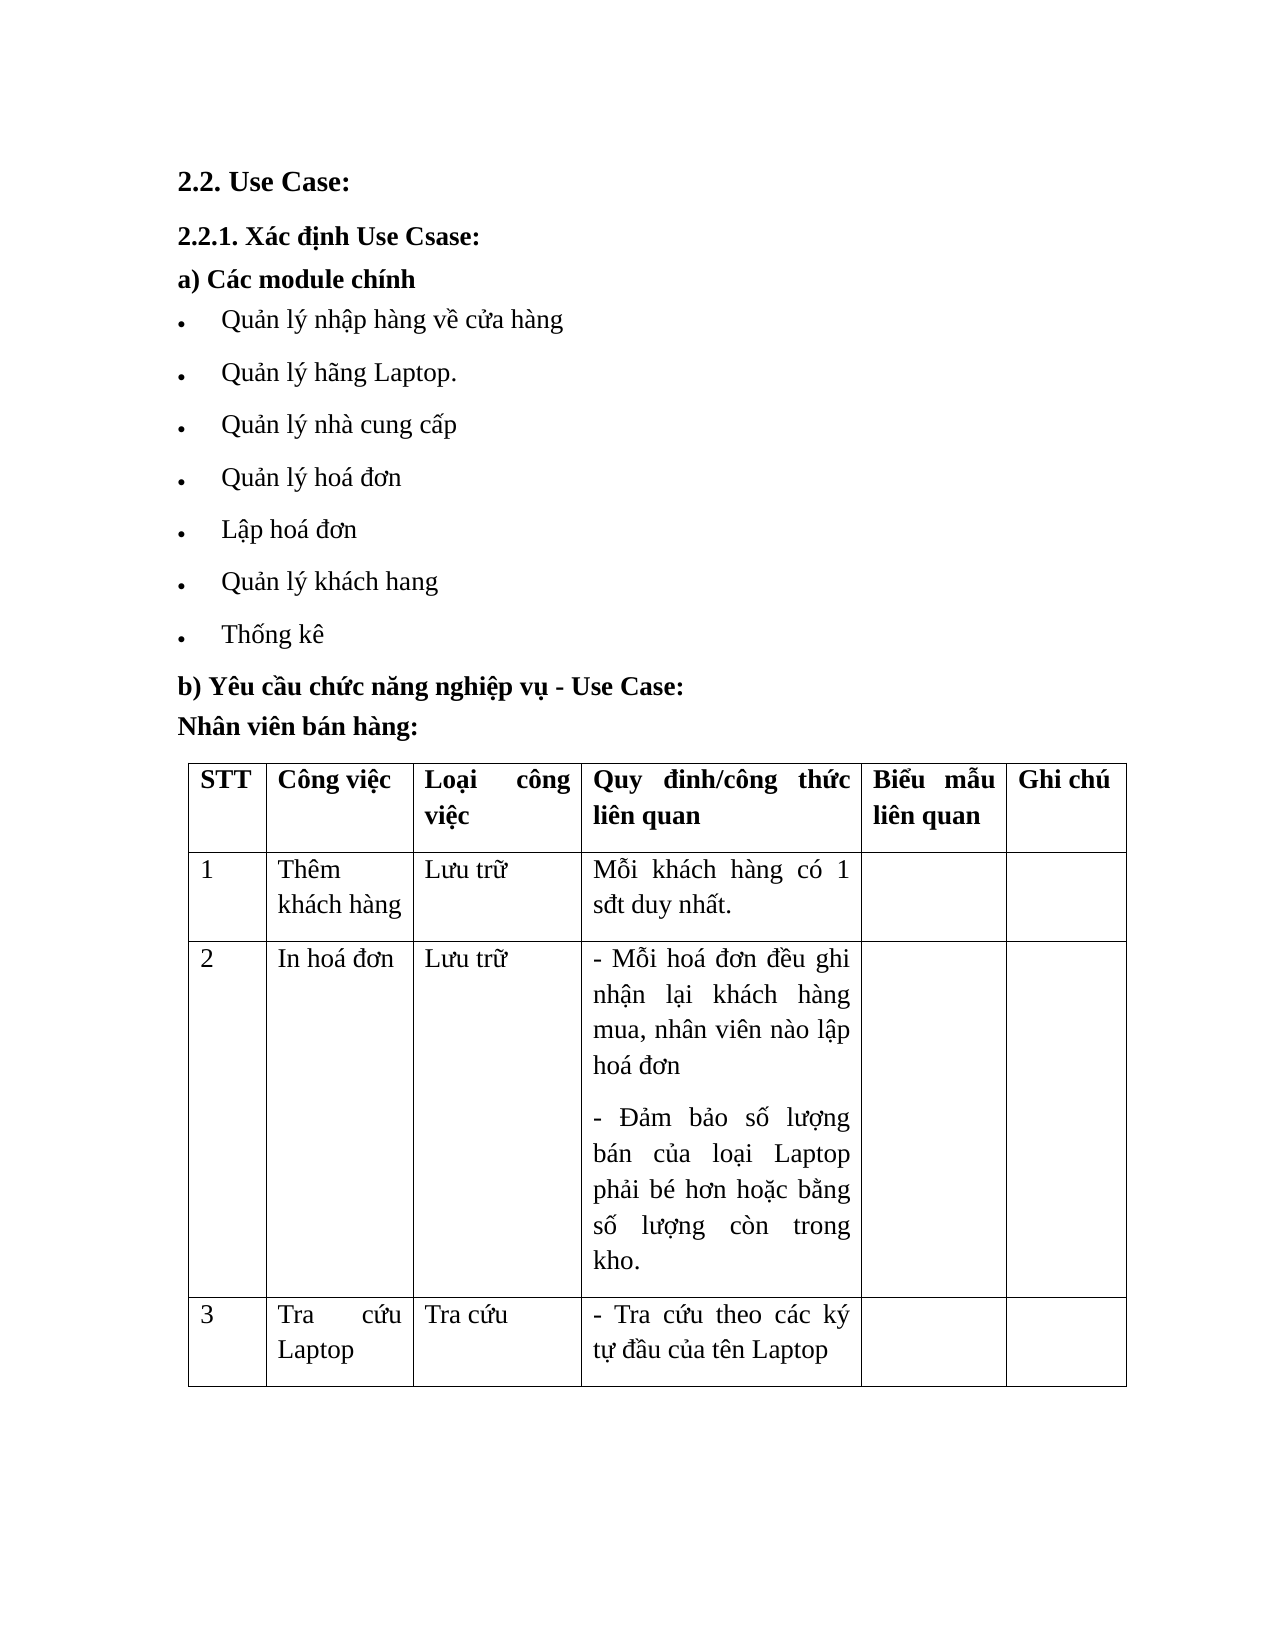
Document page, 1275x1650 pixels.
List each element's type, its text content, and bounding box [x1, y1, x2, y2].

table_header Ghi chú [1007, 764, 1126, 852]
table_cell In hoá đơn [267, 942, 413, 1297]
table_cell 2 [189, 942, 266, 1297]
table_cell - Mỗi hoá đơn đều ghi nhận lại khách hàng mua, nhân viên nào lập hoá đơn - Đảm bảo số lượng bán của loại Laptop phải bé hơn hoặc bằng số lượng còn trong kho. [582, 942, 861, 1297]
subtitle 2.2.1. Xác định Use Csase: [177, 219, 1127, 251]
list Quản lý nhập hàng về cửa hàng [177, 303, 1127, 335]
table_header Quy đinh/công thức liên quan [582, 764, 861, 852]
table_cell Mỗi khách hàng có 1 sđt duy nhất. [582, 853, 861, 941]
table_cell [862, 853, 1006, 941]
table_cell Tra cứu Laptop [267, 1298, 413, 1386]
table_cell Lưu trữ [414, 942, 581, 1297]
subtitle a) Các module chính [177, 264, 1127, 295]
table_cell 1 [189, 853, 266, 941]
text Nhân viên bán hàng: [177, 710, 1127, 741]
table_cell [862, 942, 1006, 1297]
list Quản lý nhà cung cấp [177, 408, 1127, 439]
table_cell Tra cứu [414, 1298, 581, 1386]
list Quản lý hãng Laptop. [177, 356, 1127, 387]
list Lập hoá đơn [177, 513, 1127, 544]
table_cell [1007, 942, 1126, 1297]
table_header Công việc [267, 764, 413, 852]
table_cell 3 [189, 1298, 266, 1386]
table_cell [1007, 1298, 1126, 1386]
subtitle b) Yêu cầu chức năng nghiệp vụ - Use Case: [177, 670, 1127, 701]
list Quản lý hoá đơn [177, 461, 1127, 492]
list Thống kê [177, 618, 1127, 649]
subtitle 2.2. Use Case: [177, 164, 1127, 198]
table_cell Thêm khách hàng [267, 853, 413, 941]
list Quản lý khách hang [177, 566, 1127, 597]
table_cell - Tra cứu theo các ký tự đầu của tên Laptop [582, 1298, 861, 1386]
table_cell [1007, 853, 1126, 941]
table_header Biểu mẫu liên quan [862, 764, 1006, 852]
table_header Loại công việc [414, 764, 581, 852]
table_cell Lưu trữ [414, 853, 581, 941]
table_cell [862, 1298, 1006, 1386]
table_header STT [189, 764, 266, 852]
